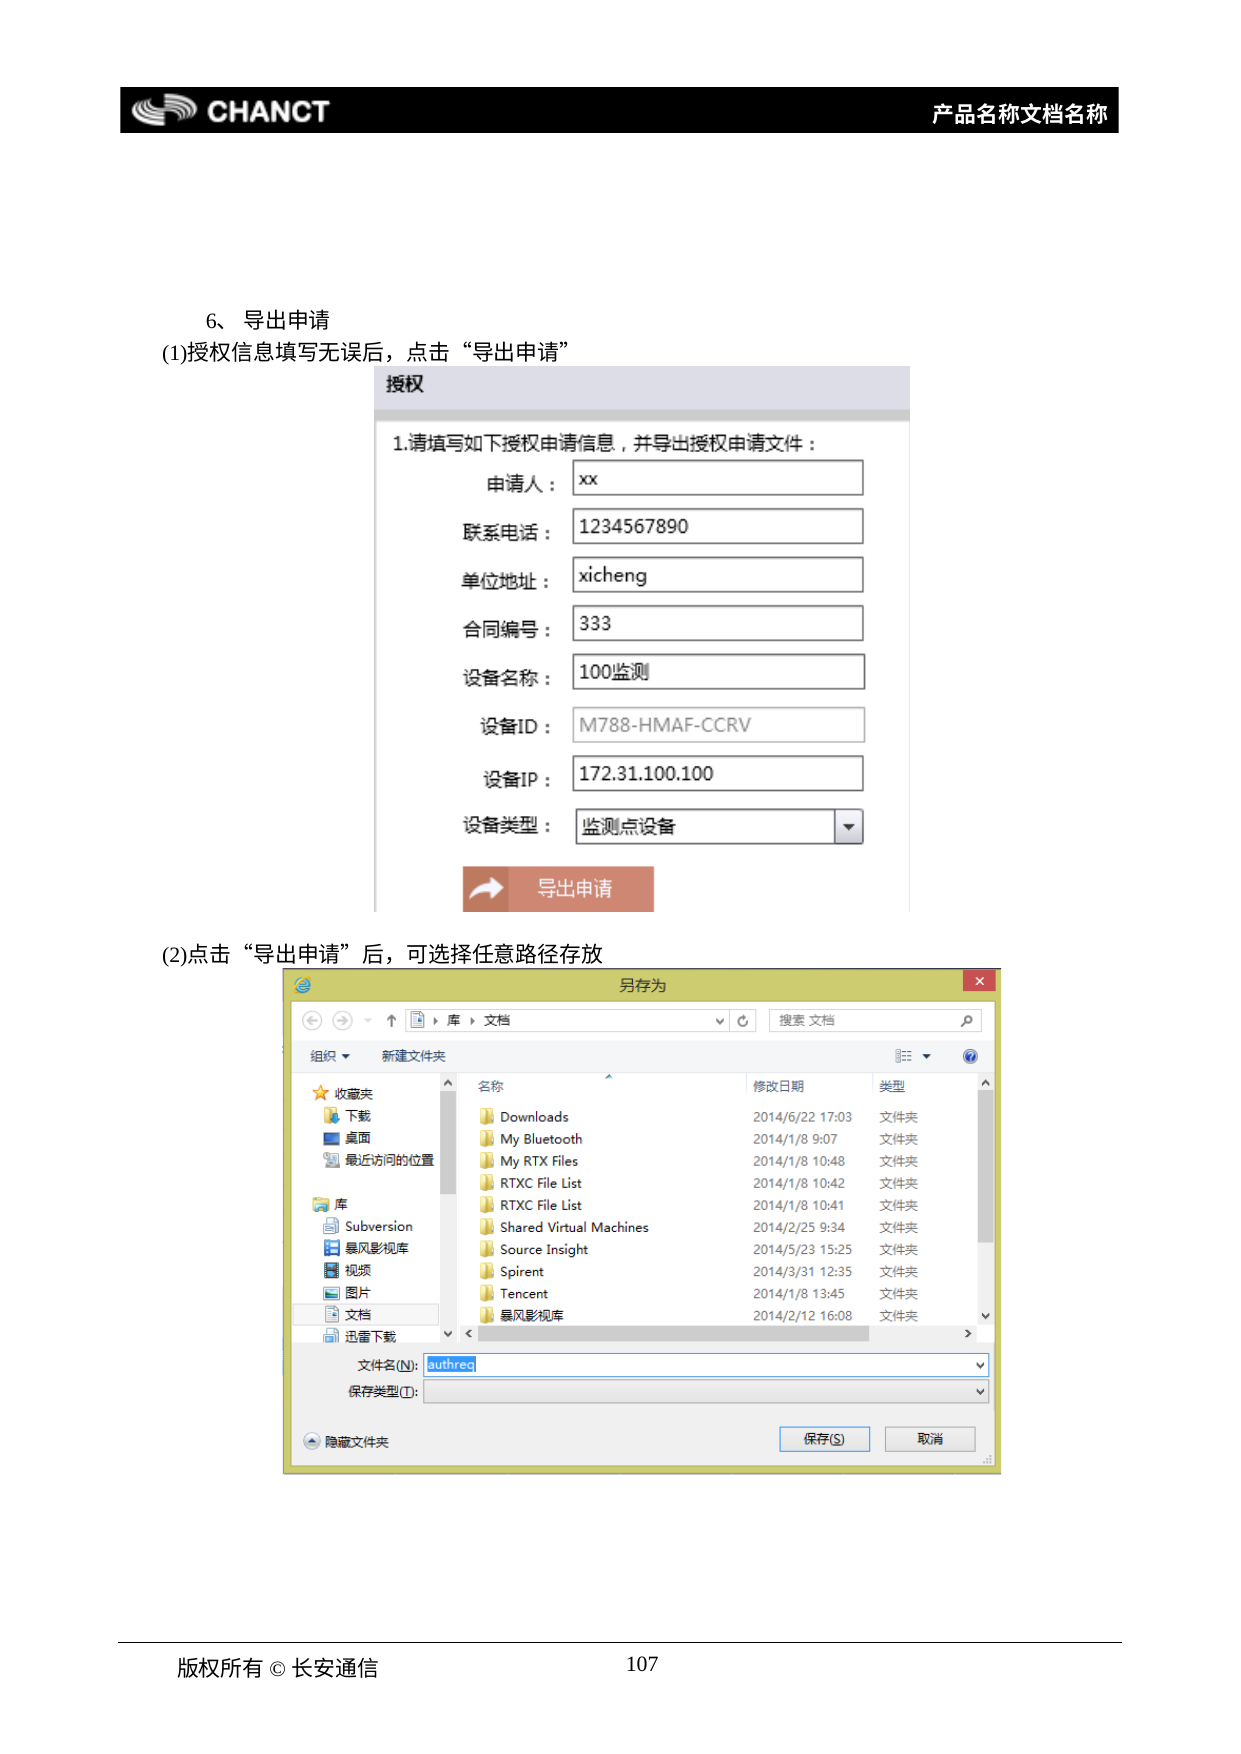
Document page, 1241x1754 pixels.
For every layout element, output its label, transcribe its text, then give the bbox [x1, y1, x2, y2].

text (2)点击“导出申请”后，可选择任意路径存放 [118, 937, 1122, 969]
text (1)授权信息填写无误后，点击“导出申请” [118, 335, 1122, 367]
list 导出申请 [206, 303, 1122, 335]
picture [374, 366, 910, 912]
picture [282, 968, 1002, 1475]
picture [120, 87, 1119, 133]
